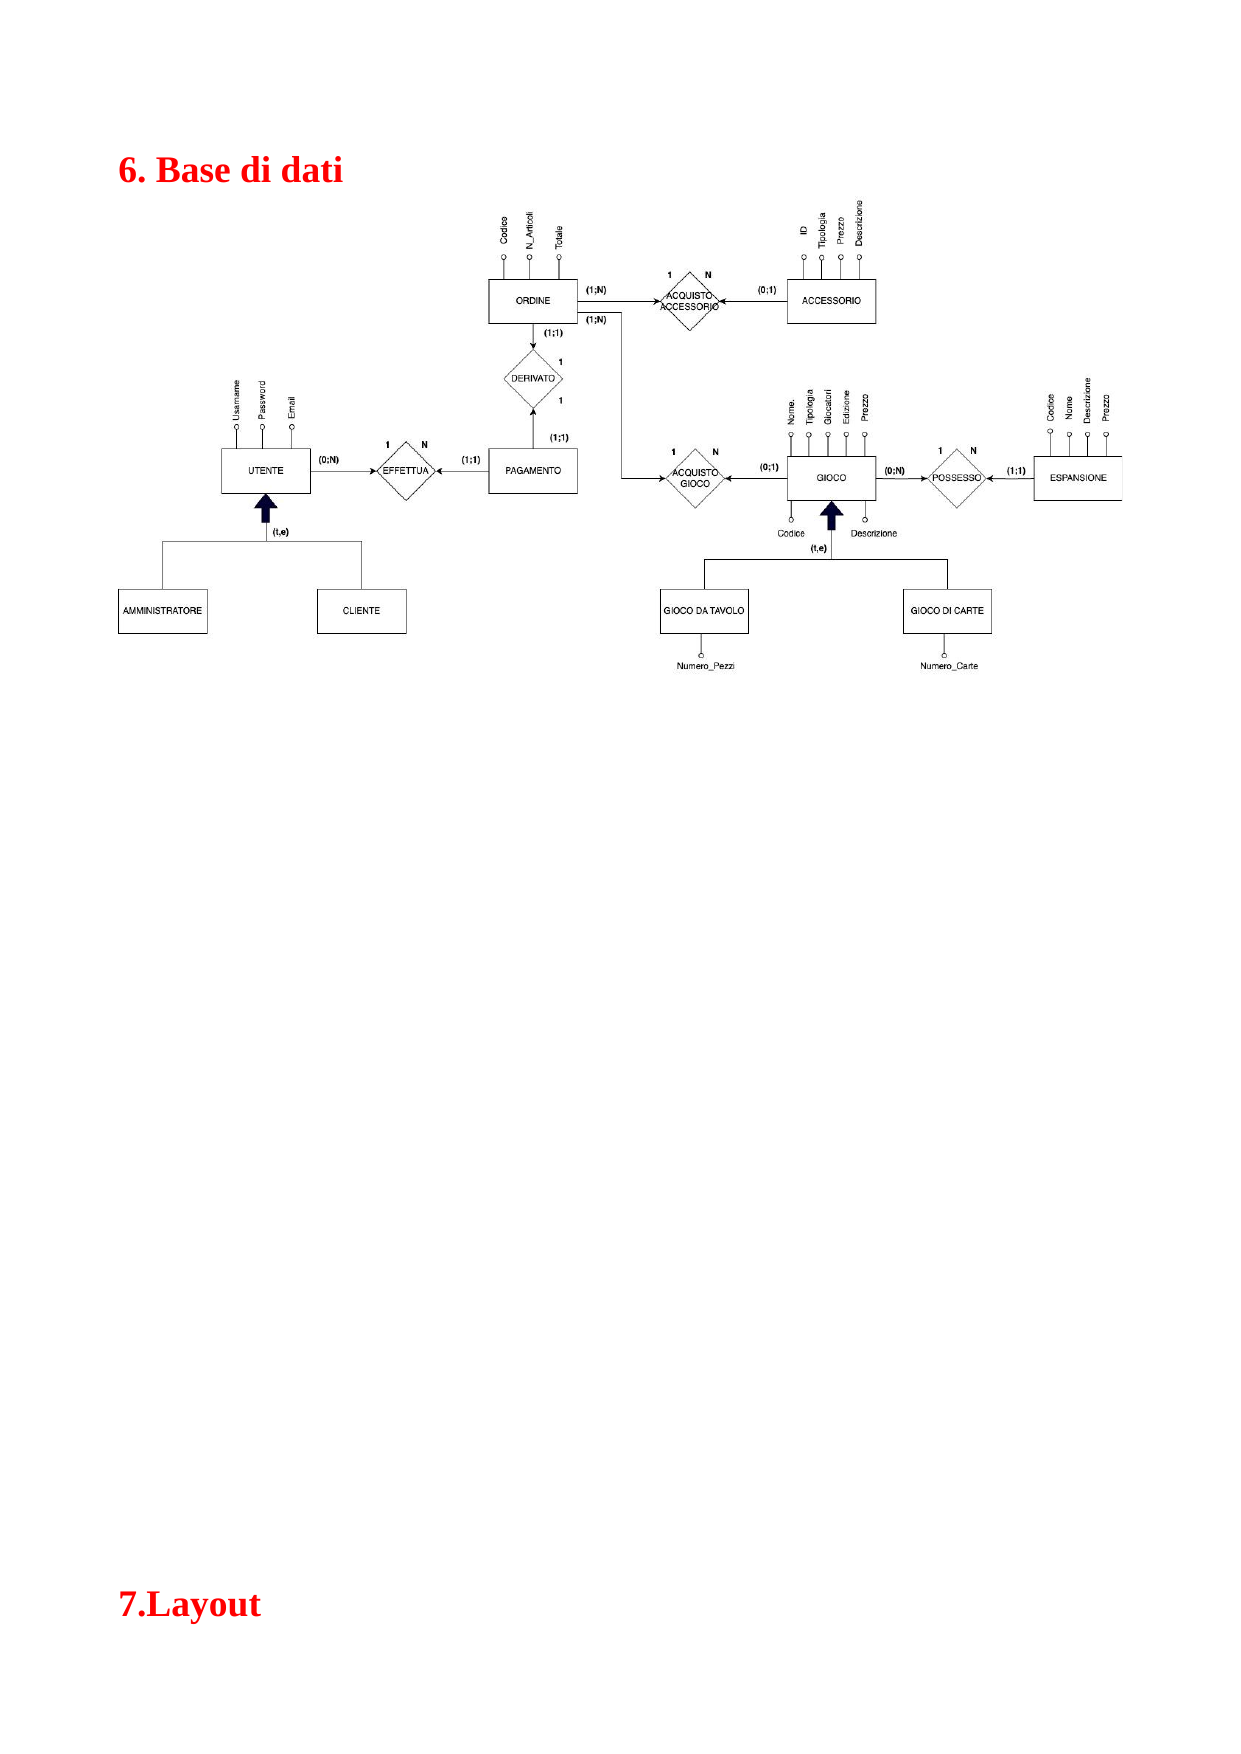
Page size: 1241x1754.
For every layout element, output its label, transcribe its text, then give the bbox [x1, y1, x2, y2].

text 6. Base di dati [118, 148, 1122, 190]
text 7.Layout [118, 1582, 1122, 1625]
picture [118, 190, 1123, 677]
